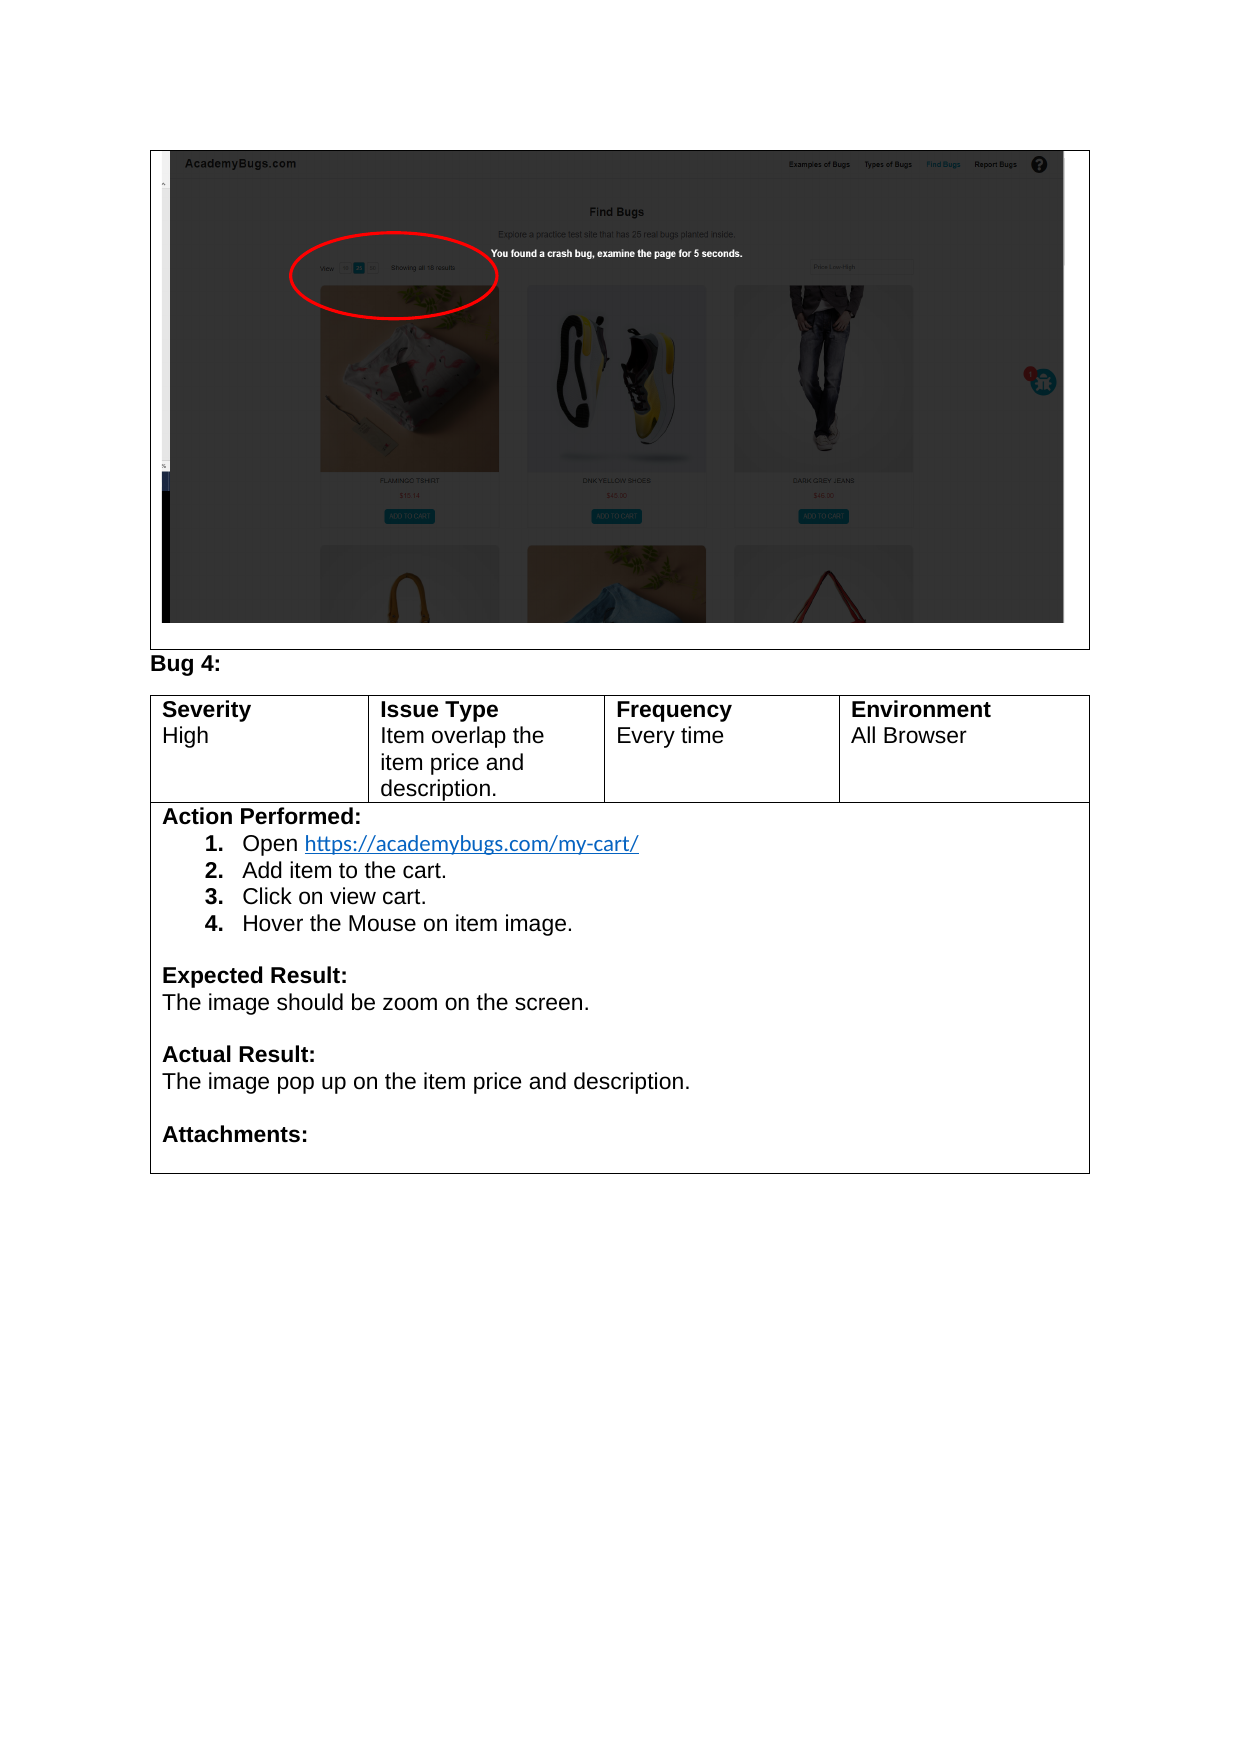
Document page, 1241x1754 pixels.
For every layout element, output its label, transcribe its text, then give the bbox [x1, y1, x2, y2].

table_header Severity High [151, 696, 368, 802]
table_header Issue Type Item overlap the item price and description. [369, 696, 604, 802]
table_cell Action Performed: Open https://academybugs.com/my-cart/ Add item to the cart. Click on view cart. Hover the Mouse on item image. Expected Result: The image should be zoom on the screen. Actual Result: The image pop up on the item price and description. Attachments: [151, 803, 1089, 1173]
table_header Environment All Browser [840, 696, 1089, 802]
picture [161, 151, 1065, 623]
text Bug 4: [150, 650, 1090, 676]
table_header Frequency Every time [605, 696, 839, 802]
table_cell Action Performed: Open https://academybugs.com/find-bugs/ Click on 50 item view button. Expected Result: The page will show the 50 item placed on the page. Actual Result: The page shows a blur screen popping up a message you found a bug. Attachments: [151, 151, 1089, 649]
